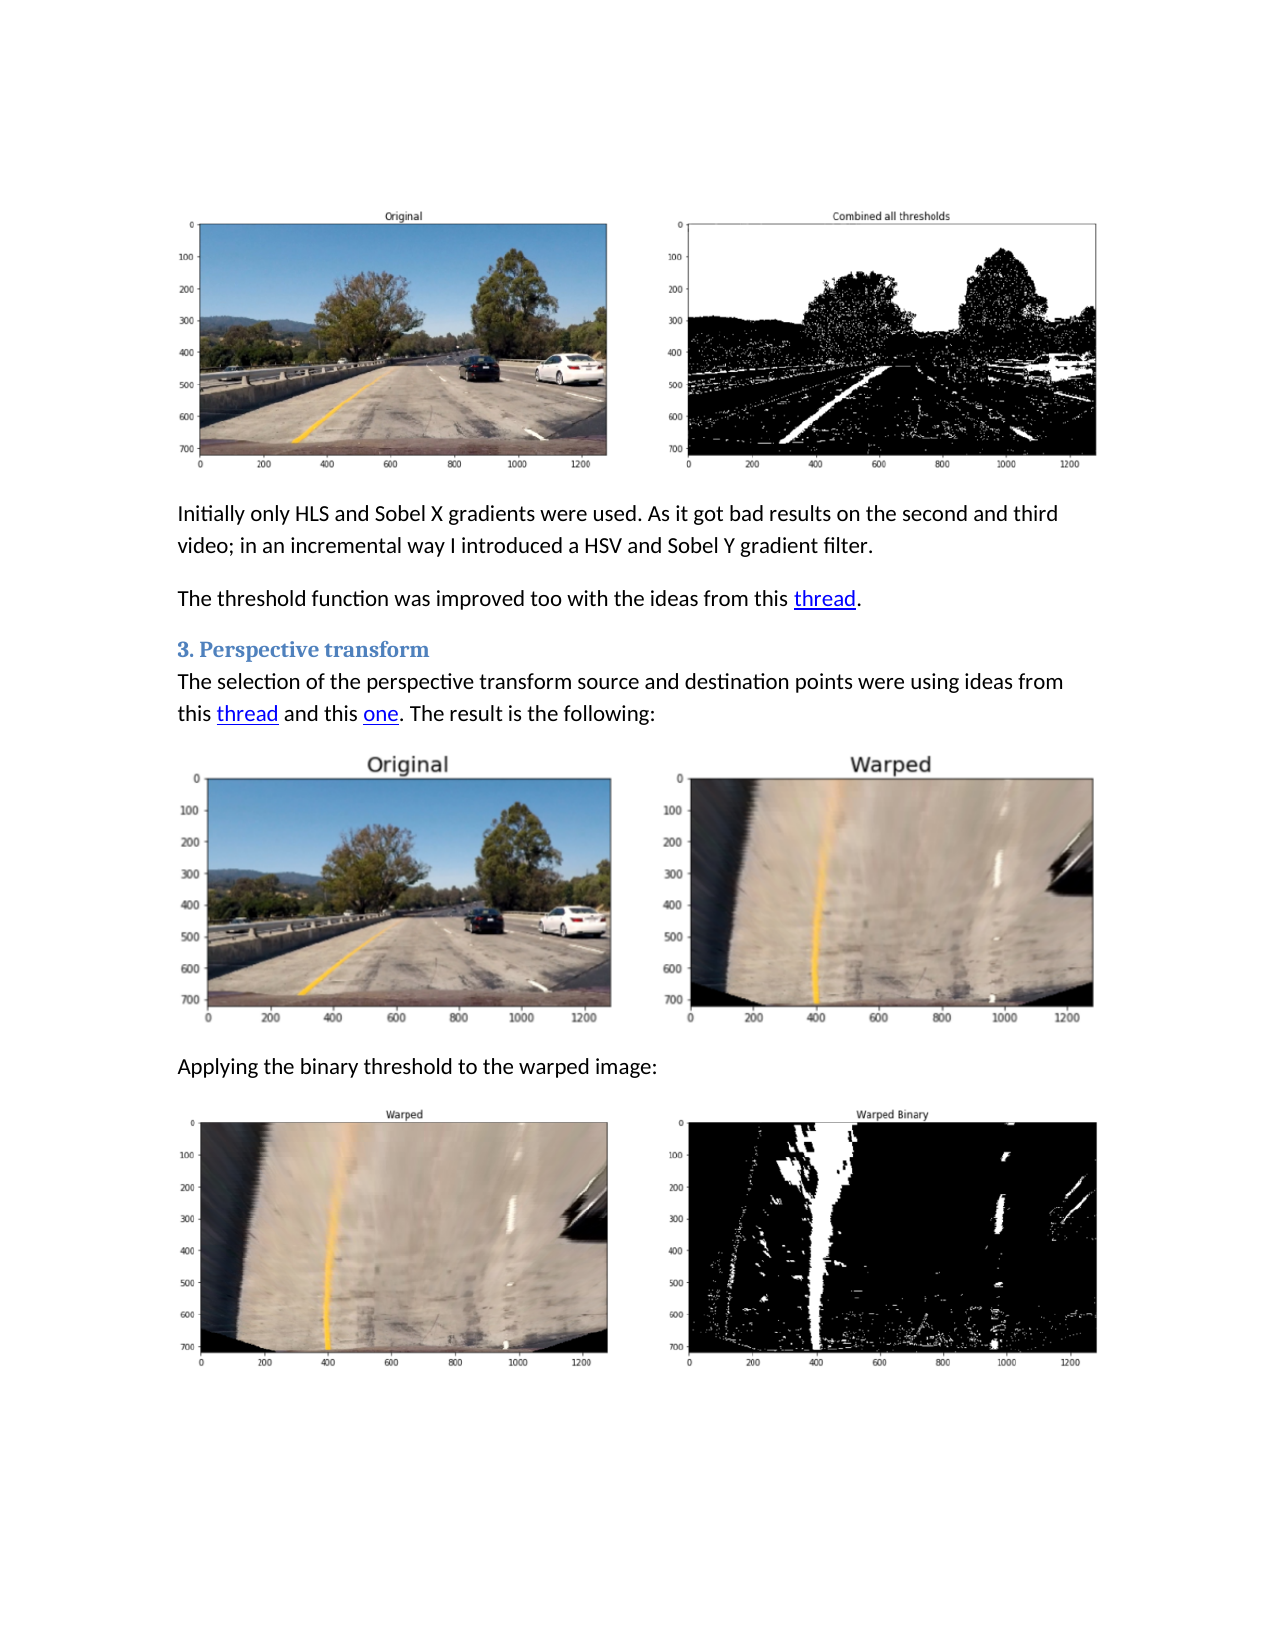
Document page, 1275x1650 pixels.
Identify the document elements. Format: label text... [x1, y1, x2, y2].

text Initially only HLS and Sobel X gradients were used. As it got bad results on the second and third video; in an incremental way I introduced a HSV and Sobel Y gradient filter. [177, 499, 1098, 559]
subtitle 3. Perspective transform [177, 637, 1098, 663]
text The threshold function was improved too with the ideas from this thread. [177, 584, 1098, 612]
text Applying the binary threshold to the warped image: [177, 1052, 1098, 1080]
text The selection of the perspective transform source and destination points were using ideas from this thread and this one. The result is the following: [177, 667, 1098, 728]
